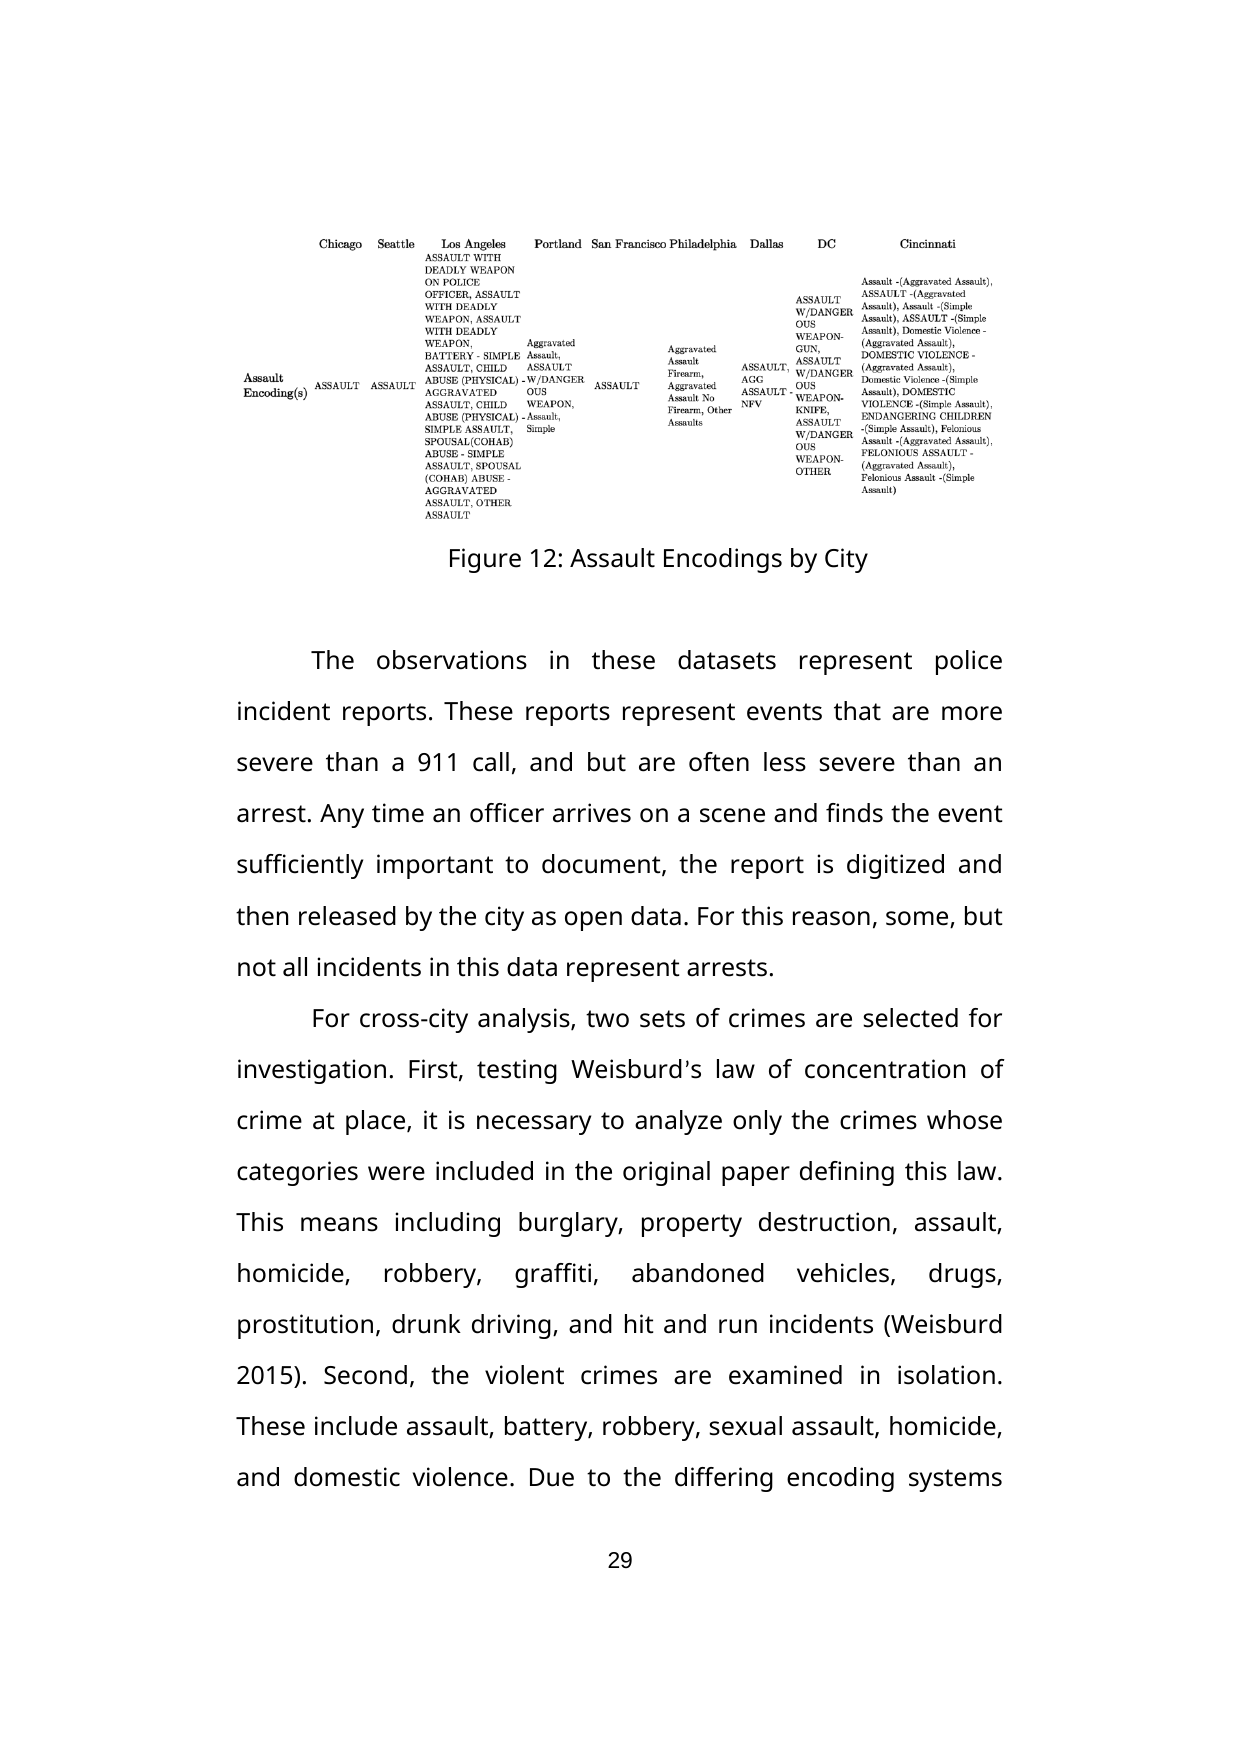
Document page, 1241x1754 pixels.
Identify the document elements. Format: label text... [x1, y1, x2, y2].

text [236, 1000, 1004, 1494]
picture [236, 230, 1004, 527]
text The observations in these datasets represent police incident reports. These reports represent events that are more severe than a 911 call, and but are often less severe than an arrest. Any time an officer arrives on a scene and finds the event sufficiently important to document, the report is digitized and then released by the city as open data. For this reason, some, but not all incidents in this data represent arrests. [236, 643, 1004, 983]
text Figure 12: Assault Encodings by City [236, 541, 1004, 575]
